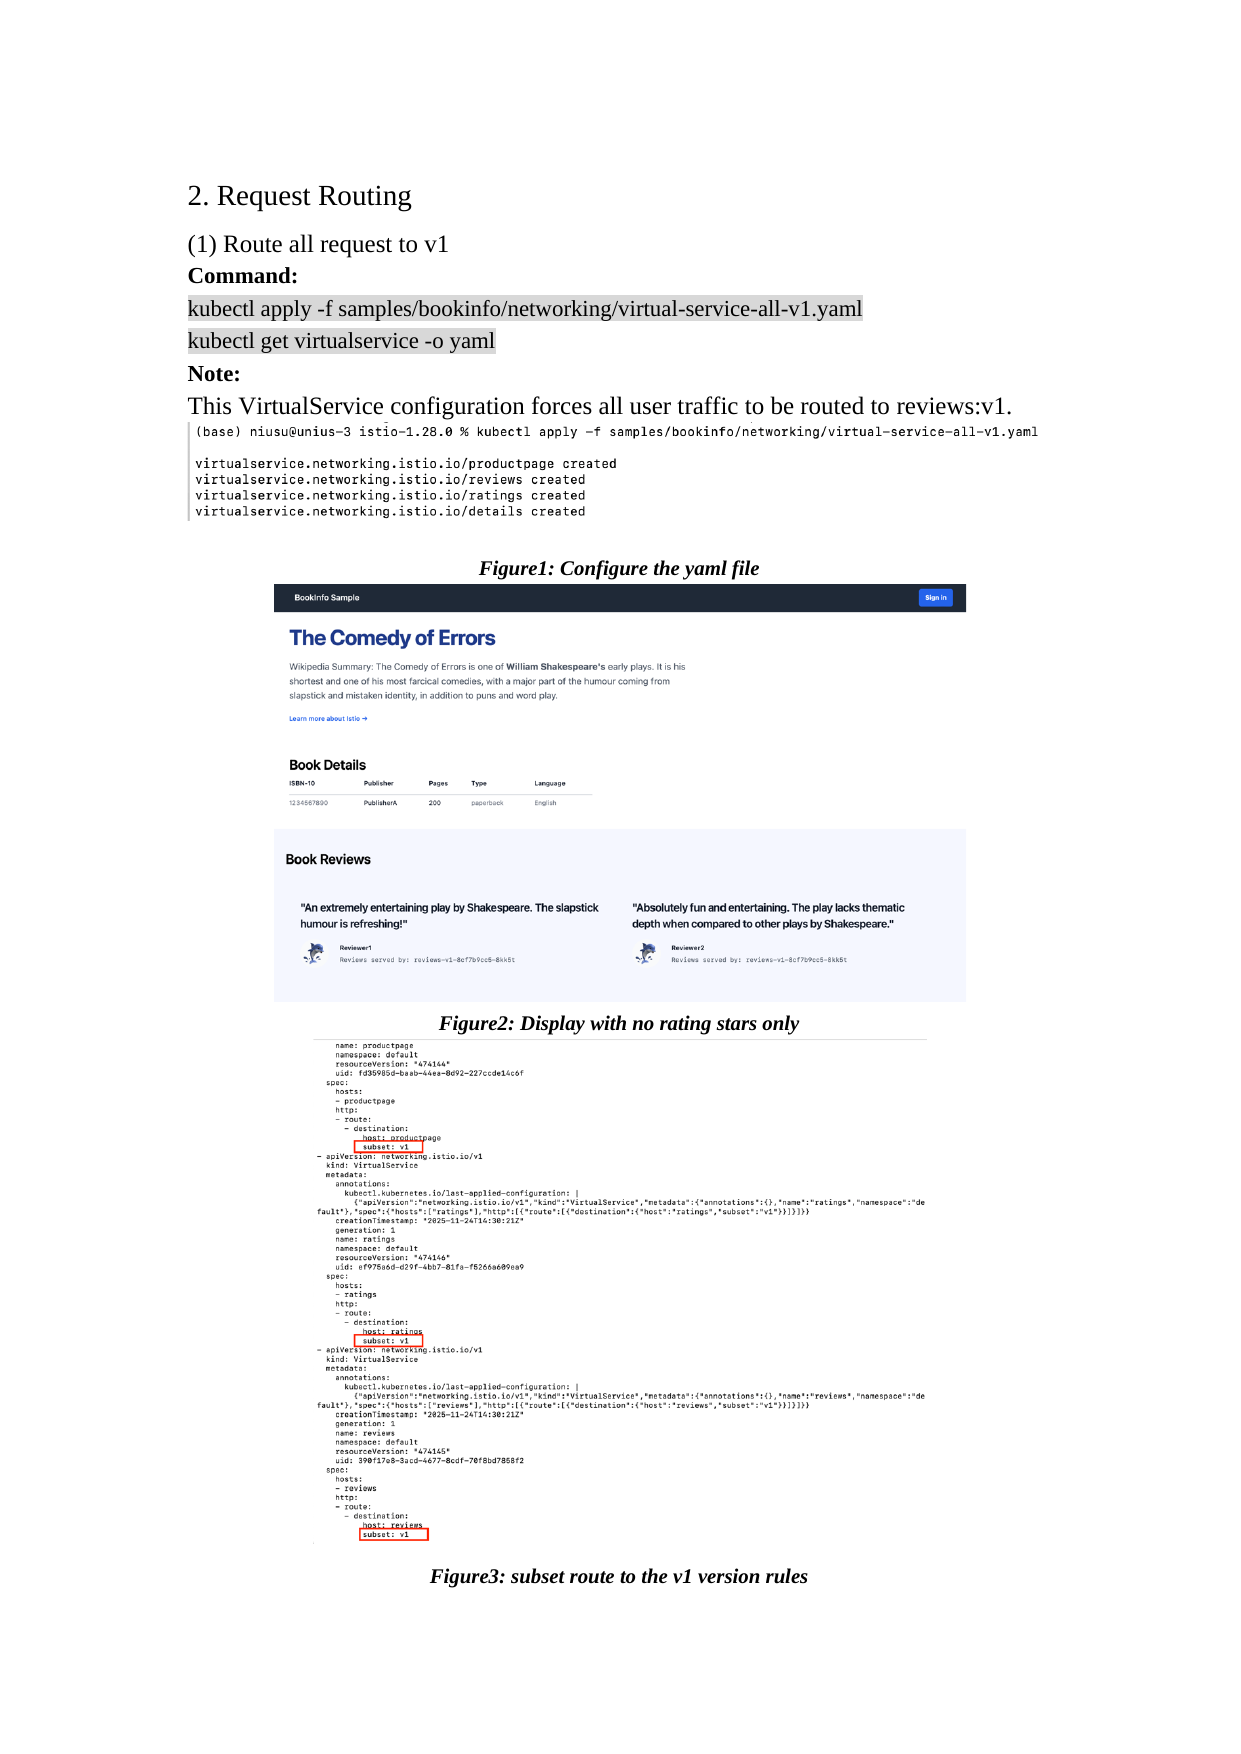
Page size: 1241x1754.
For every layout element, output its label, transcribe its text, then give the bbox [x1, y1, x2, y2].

picture [187, 422, 1053, 521]
picture [274, 584, 967, 1002]
picture [313, 1039, 927, 1544]
text Note: [187, 357, 1053, 389]
text kubectl apply -f samples/bookinfo/networking/virtual-service-all-v1.yaml [187, 292, 1053, 324]
text Figure2: Display with no rating stars only [187, 1007, 1053, 1039]
text Command: [187, 259, 1053, 292]
text Figure1: Configure the yaml file [187, 552, 1053, 584]
text (1) Route all request to v1 [187, 227, 1053, 259]
text This VirtualService configuration forces all user traffic to be routed to reviews:v1. [187, 389, 1053, 422]
text Figure3: subset route to the v1 version rules [187, 1559, 1053, 1592]
text kubectl get virtualservice -o yaml [187, 324, 1053, 357]
text 2. Request Routing [187, 162, 1053, 227]
